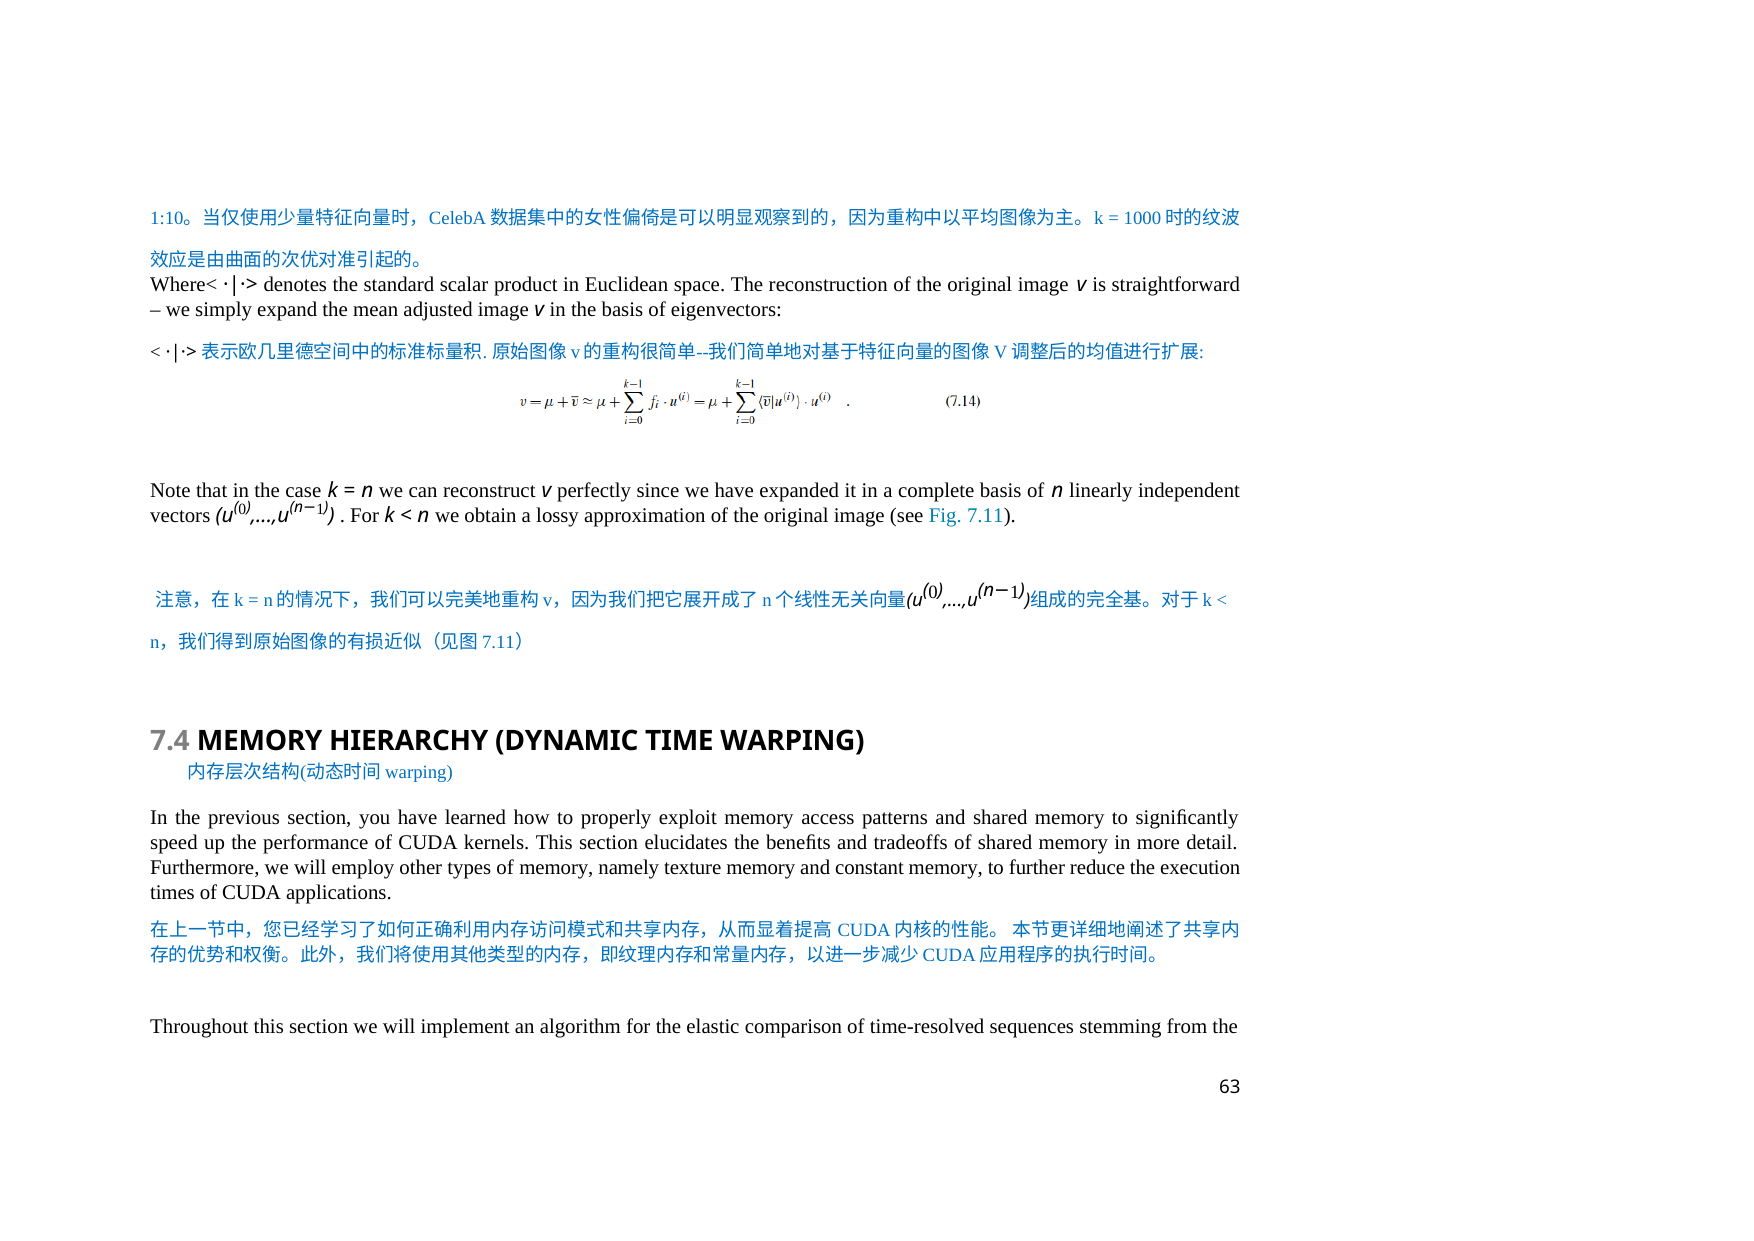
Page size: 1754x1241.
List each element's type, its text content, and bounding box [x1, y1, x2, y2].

text 7.4 MEMORY HIERARCHY (DYNAMIC TIME WARPING) [150, 726, 1240, 757]
text In the previous section, you have learned how to properly exploit memory access patterns and shared memory to signiﬁcantly speed up the performance of CUDA kernels. This section elucidates the beneﬁts and tradeoffs of shared memory in more detail. Furthermore, we will employ other types of memory, namely texture memory and constant memory, to further reduce the execution times of CUDA applications. [150, 804, 1240, 904]
picture [970, 511, 976, 522]
text 内存层次结构(动态时间warping) [150, 757, 1240, 784]
text 注意，在k = n的情况下，我们可以完美地重构v，因为我们把它展开成了n个线性无关向量(u(0),...,u(n−1))组成的完全基。对于k < n，我们得到原始图像的有损近似（见图7.11） [150, 569, 1240, 654]
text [150, 187, 1240, 272]
text Where< ·|·> denotes the standard scalar product in Euclidean space. The reconstruction of the original image v is straightforward – we simply expand the mean adjusted image v in the basis of eigenvectors: [150, 272, 1240, 322]
text < ·|·> 表示欧几里德空间中的标准标量积. 原始图像v的重构很简单--我们简单地对基于特征向量的图像V调整后的均值进行扩展: [150, 322, 1240, 364]
text Note that in the case k = n we can reconstruct v perfectly since we have expanded it in a complete basis of n linearly independent vectors (u(0),...,u(n−1)) . For k < n we obtain a lossy approximation of the original image (see Fig. 7.11). [150, 478, 1240, 527]
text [150, 1014, 1240, 1039]
text 在上一节中，您已经学习了如何正确利用内存访问模式和共享内存，从而显着提高CUDA内核的性能。 本节更详细地阐述了共享内存的优势和权衡。此外，我们将使用其他类型的内存，即纹理内存和常量内存，以进一步减少CUDA应用程序的执行时间。 [150, 916, 1240, 966]
